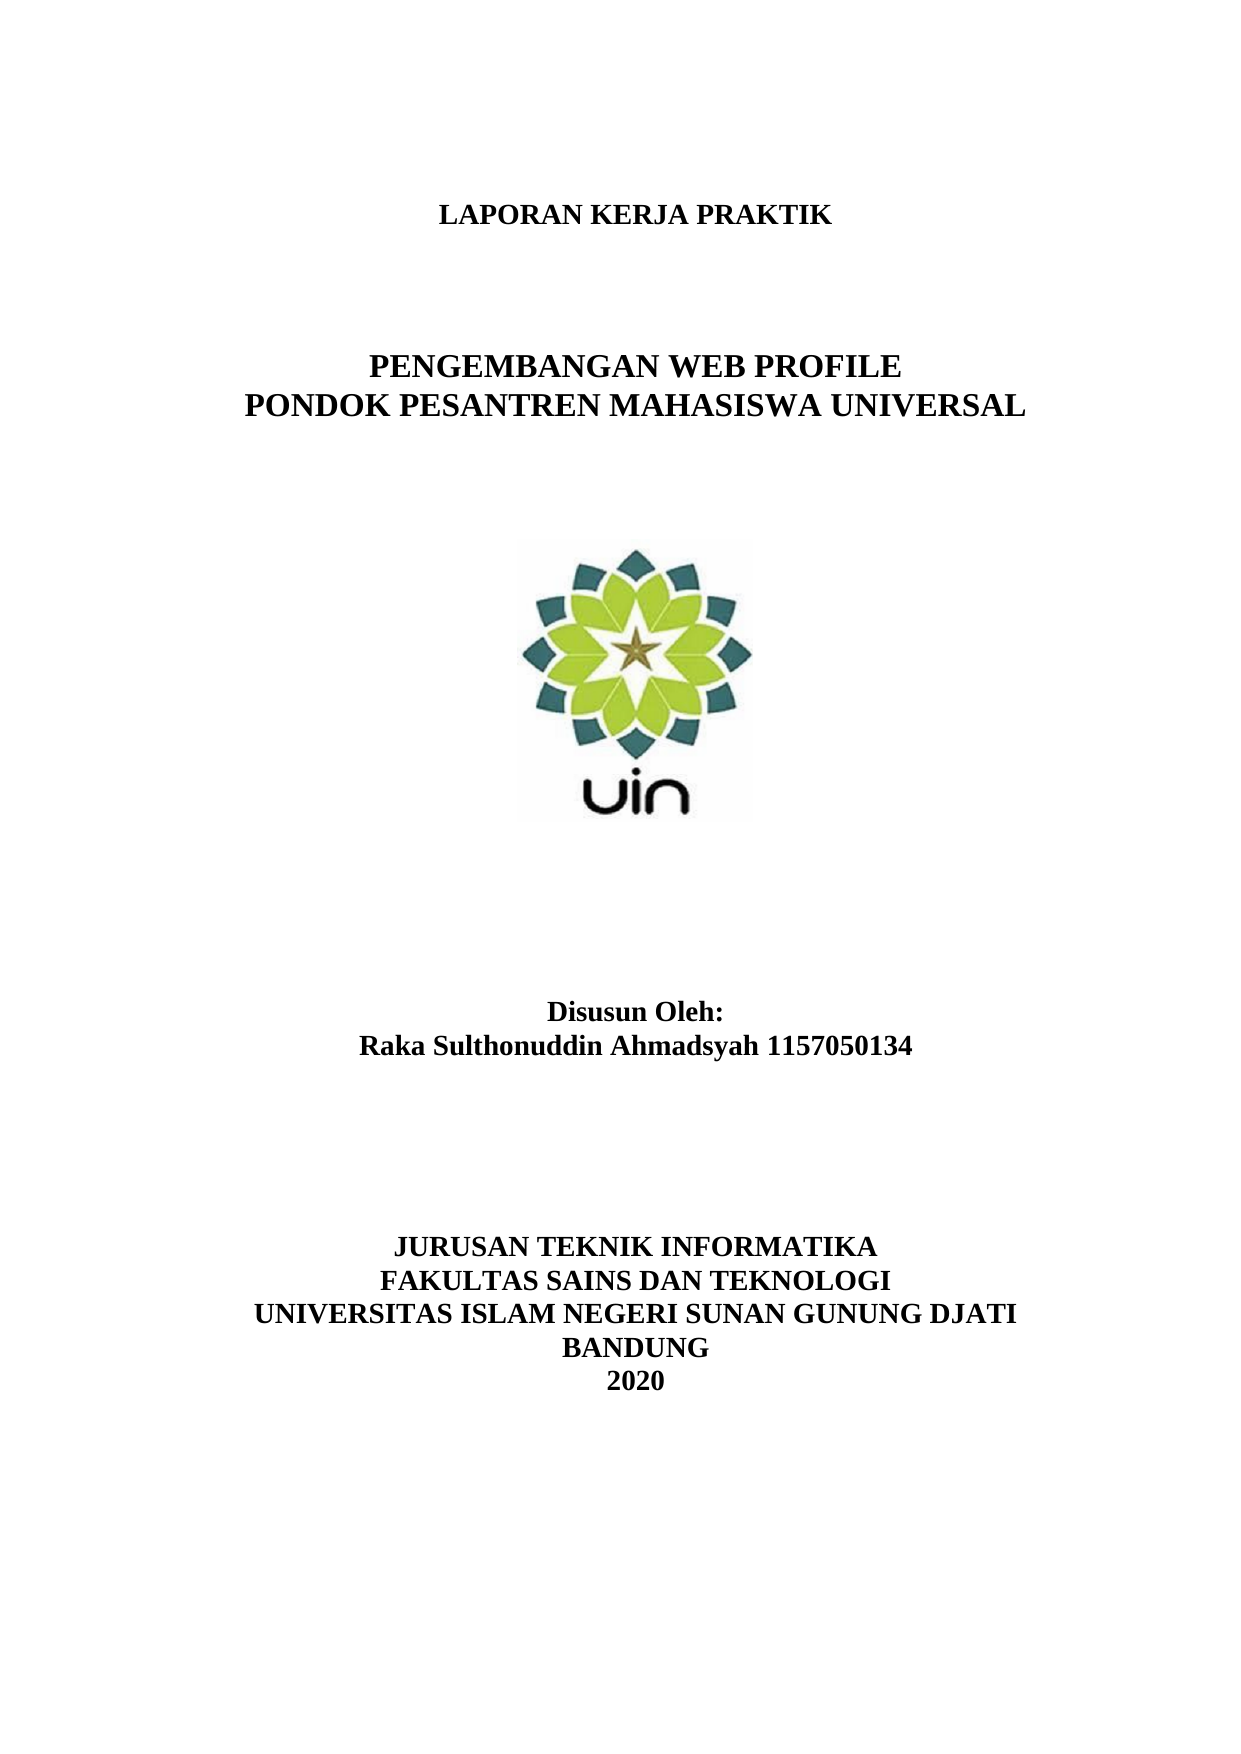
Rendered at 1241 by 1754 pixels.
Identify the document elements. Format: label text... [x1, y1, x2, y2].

text PENGEMBANGAN WEB PROFILE [177, 346, 1094, 385]
text 2020 [177, 1363, 1094, 1397]
text BANDUNG [177, 1330, 1094, 1363]
text FAKULTAS SAINS DAN TEKNOLOGI [177, 1263, 1094, 1296]
text LAPORAN KERJA PRAKTIK [177, 197, 1094, 231]
text PONDOK PESANTREN MAHASISWA UNIVERSAL [177, 385, 1094, 423]
text Raka Sulthonuddin Ahmadsyah 1157050134 [177, 1028, 1094, 1061]
picture [516, 538, 753, 822]
text JURUSAN TEKNIK INFORMATIKA [177, 1229, 1094, 1263]
text Disusun Oleh: [177, 994, 1094, 1028]
text UNIVERSITAS ISLAM NEGERI SUNAN GUNUNG DJATI [177, 1296, 1094, 1330]
